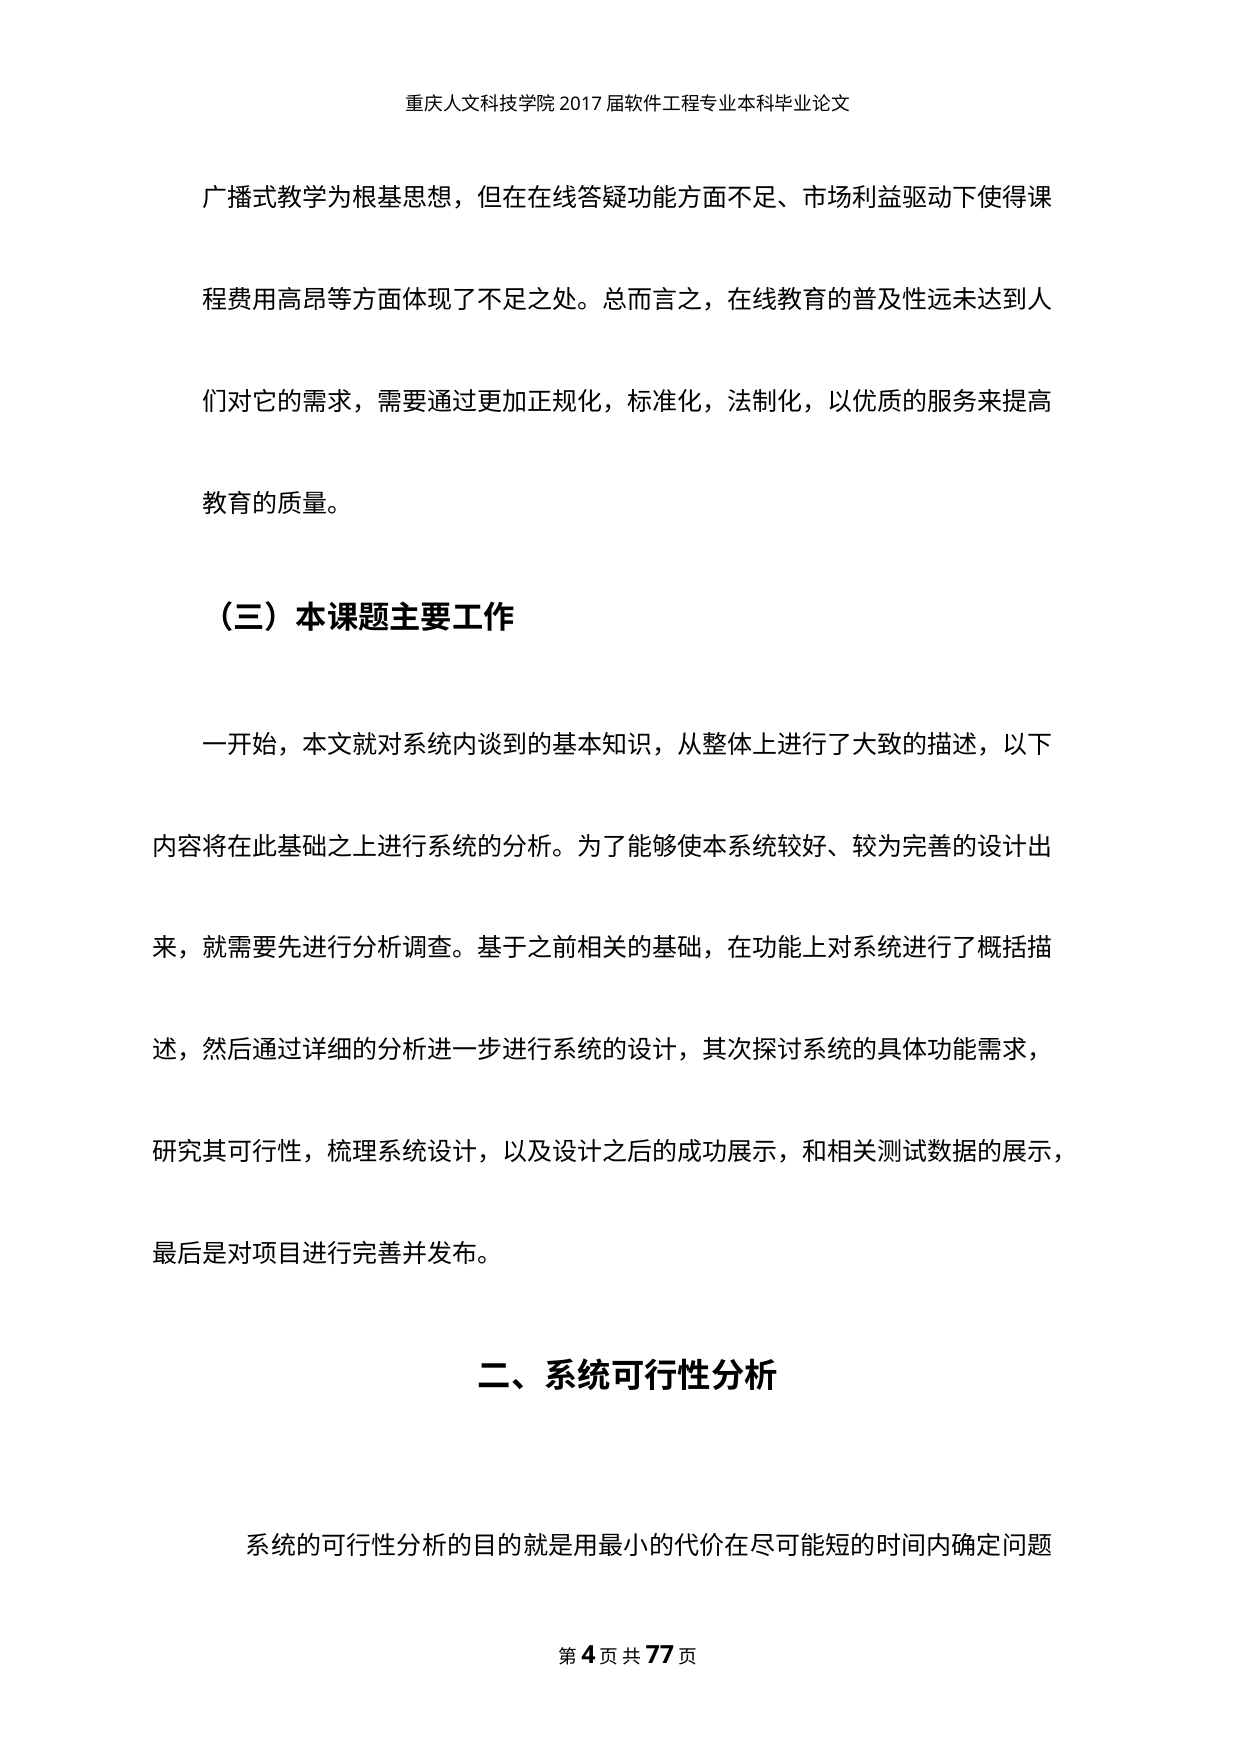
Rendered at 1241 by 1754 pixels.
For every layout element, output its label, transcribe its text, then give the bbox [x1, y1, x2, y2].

subtitle 二、系统可行性分析 [202, 1339, 1053, 1407]
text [202, 1509, 1053, 1577]
text 一开始，本文就对系统内谈到的基本知识，从整体上进行了大致的描述，以下内容将在此基础之上进行系统的分析。为了能够使本系统较好、较为完善的设计出来，就需要先进行分析调查。基于之前相关的基础，在功能上对系统进行了概括描述，然后通过详细的分析进一步进行系统的设计，其次探讨系统的具体功能需求，研究其可行性，梳理系统设计，以及设计之后的成功展示，和相关测试数据的展示，最后是对项目进行完善并发布。 [152, 708, 1053, 1286]
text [202, 162, 1053, 535]
subtitle （三）本课题主要工作 [202, 580, 1053, 648]
